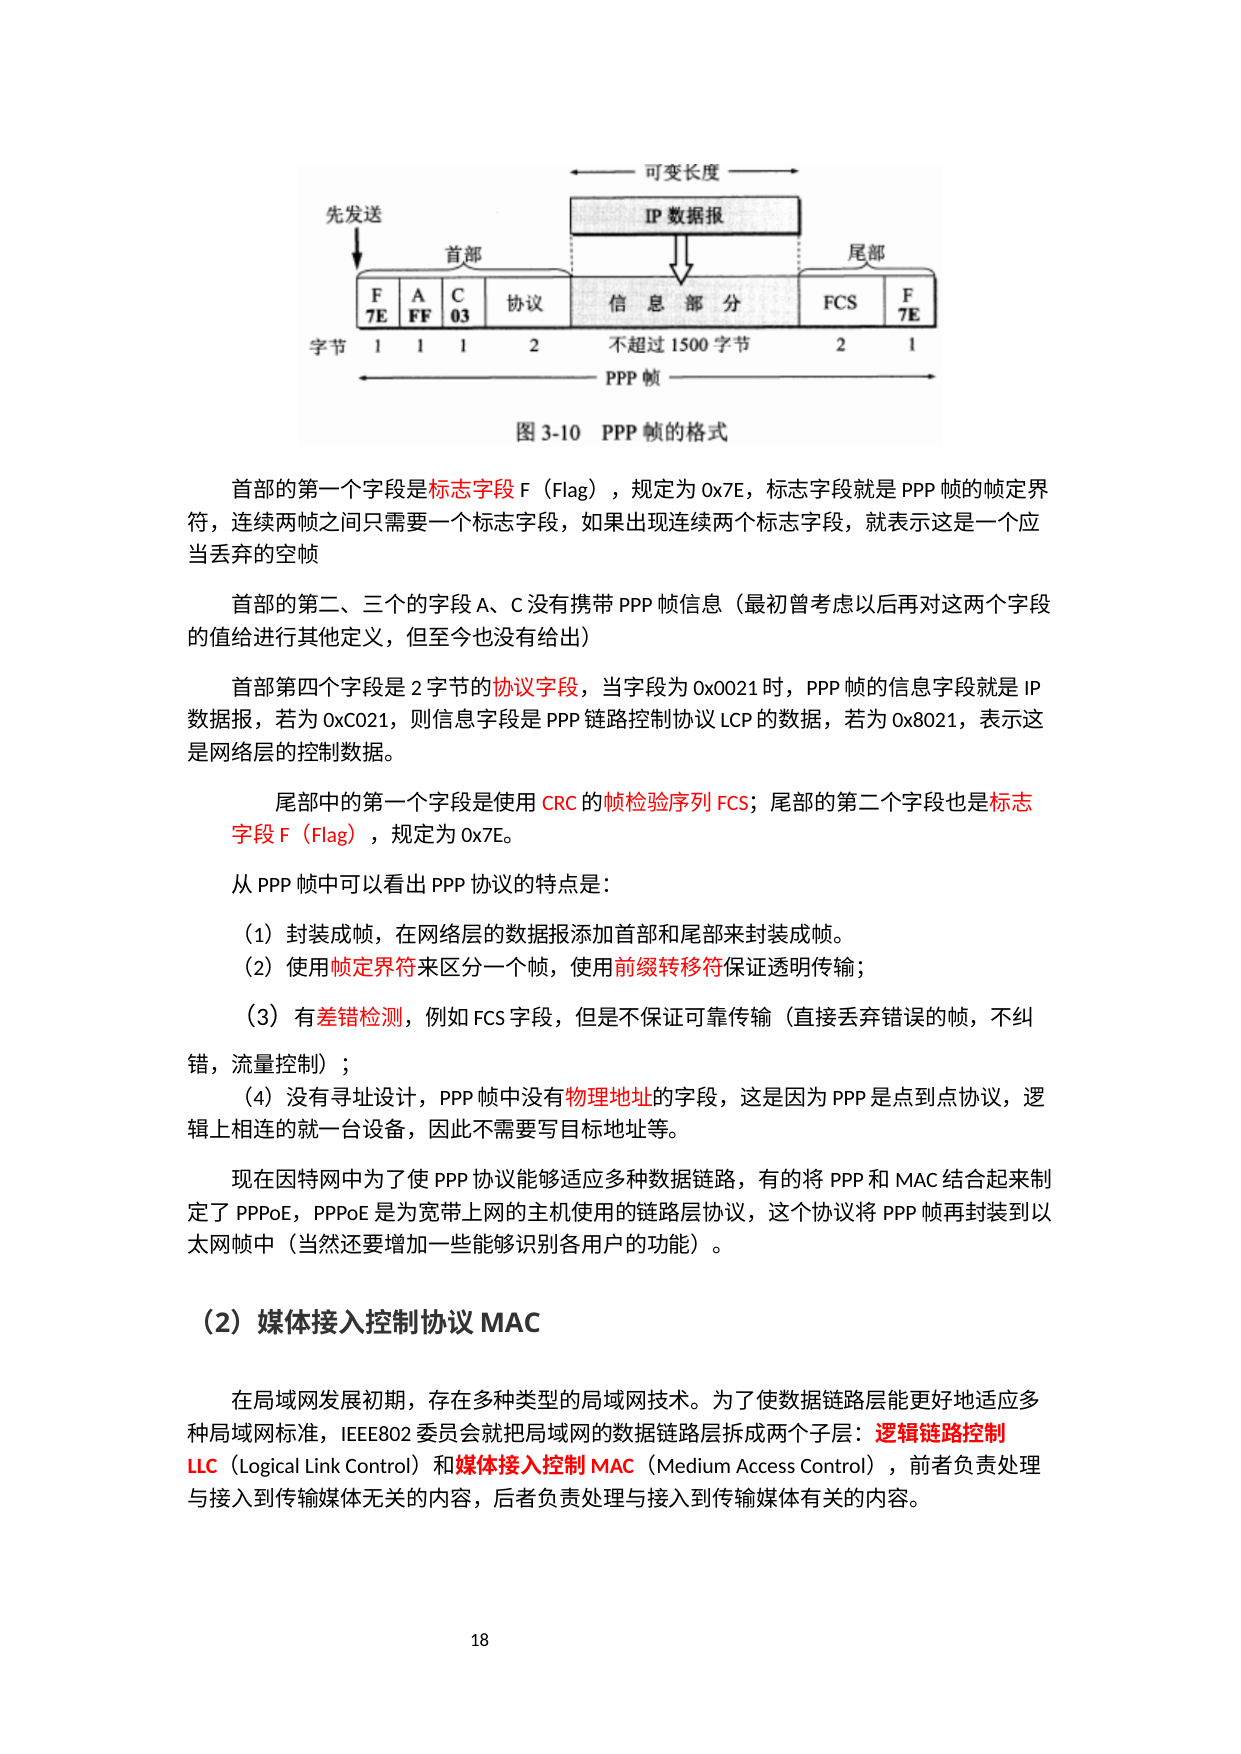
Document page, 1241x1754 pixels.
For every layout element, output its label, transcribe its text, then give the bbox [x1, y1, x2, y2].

list 有差错检测，例如FCS字段，但是不保证可靠传输（直接丢弃错误的帧，不纠错，流量控制）； [187, 982, 1053, 1079]
text 在局域网发展初期，存在多种类型的局域网技术。为了使数据链路层能更好地适应多种局域网标准，IEEE802委员会就把局域网的数据链路层拆成两个子层：逻辑链路控制LLC（Logical Link Control）和媒体接入控制MAC（Medium Access Control），前者负责处理与接入到传输媒体无关的内容，后者负责处理与接入到传输媒体有关的内容。 [187, 1383, 1053, 1513]
list 现在因特网中为了使PPP协议能够适应多种数据链路，有的将PPP和MAC结合起来制定了PPPoE，PPPoE 是为宽带上网的主机使用的链路层协议，这个协议将PPP帧再封装到以太网帧中（当然还要增加一些能够识别各用户的功能）。 [187, 1162, 1053, 1259]
subtitle （2）媒体接入控制协议MAC [187, 1289, 1053, 1354]
text 尾部中的第一个字段是使用CRC的帧检验序列FCS；尾部的第二个字段也是标志字段F（Flag），规定为0x7E。 [231, 784, 1053, 849]
text 首部的第一个字段是标志字段F（Flag），规定为0x7E，标志字段就是PPP帧的帧定界符，连续两帧之间只需要一个标志字段，如果出现连续两个标志字段，就表示这是一个应当丢弃的空帧 [187, 472, 1053, 569]
list 没有寻址设计，PPP帧中没有物理地址的字段，这是因为PPP是点到点协议，逻辑上相连的就一台设备，因此不需要写目标地址等。 [187, 1079, 1053, 1144]
text 从PPP帧中可以看出PPP协议的特点是： [187, 867, 1053, 899]
picture [297, 162, 943, 447]
text 首部第四个字段是2字节的协议字段，当字段为0x0021时，PPP帧的信息字段就是IP数据报，若为0xC021，则信息字段是PPP链路控制协议LCP的数据，若为0x8021，表示这是网络层的控制数据。 [187, 669, 1053, 767]
list 使用帧定界符来区分一个帧，使用前缀转移符保证透明传输； [187, 949, 1053, 982]
text 首部的第二、三个的字段A、C没有携带PPP帧信息（最初曾考虑以后再对这两个字段的值给进行其他定义，但至今也没有给出） [187, 587, 1053, 652]
list 封装成帧，在网络层的数据报添加首部和尾部来封装成帧。 [187, 917, 1053, 949]
